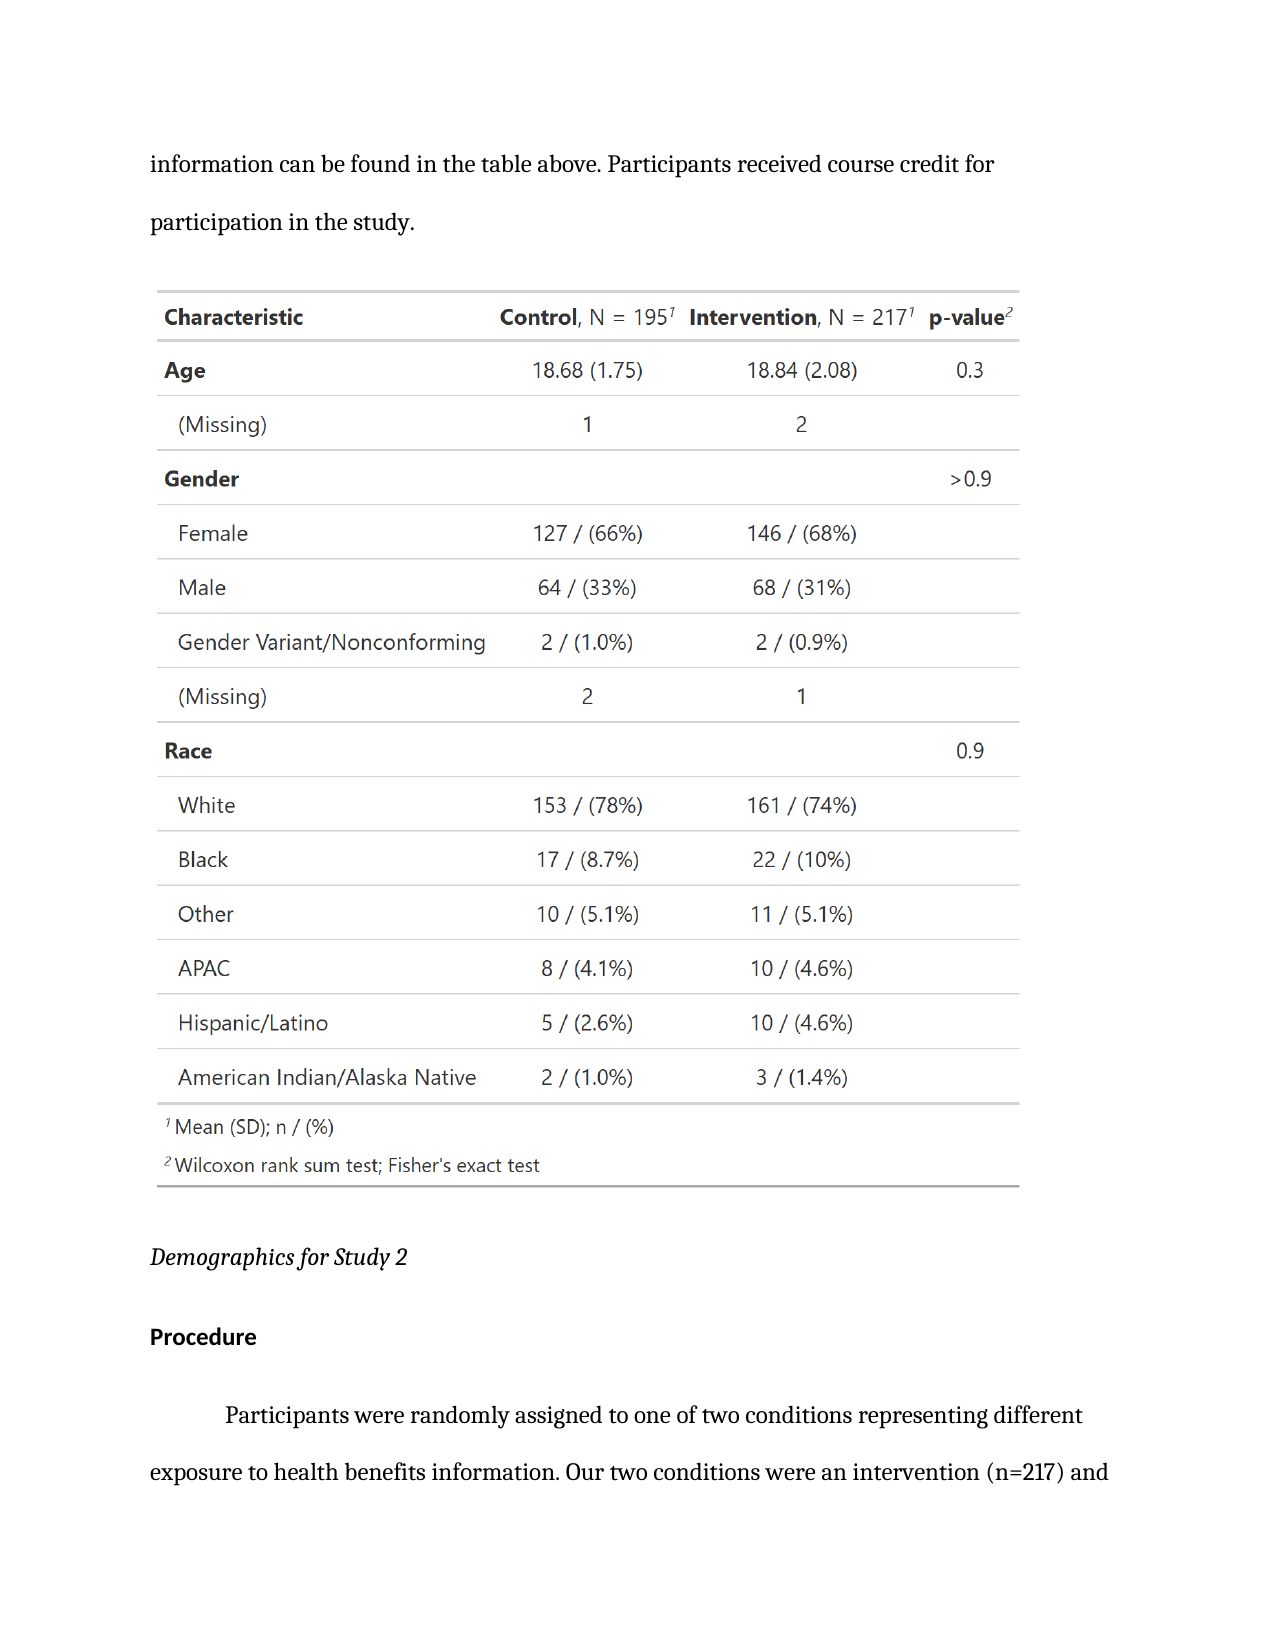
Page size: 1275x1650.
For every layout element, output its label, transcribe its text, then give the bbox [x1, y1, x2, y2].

subtitle Procedure [150, 1321, 1125, 1352]
text Demographics for Study 2 [150, 1243, 1125, 1271]
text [150, 150, 1125, 236]
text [150, 1401, 1125, 1487]
picture [150, 283, 1025, 1194]
